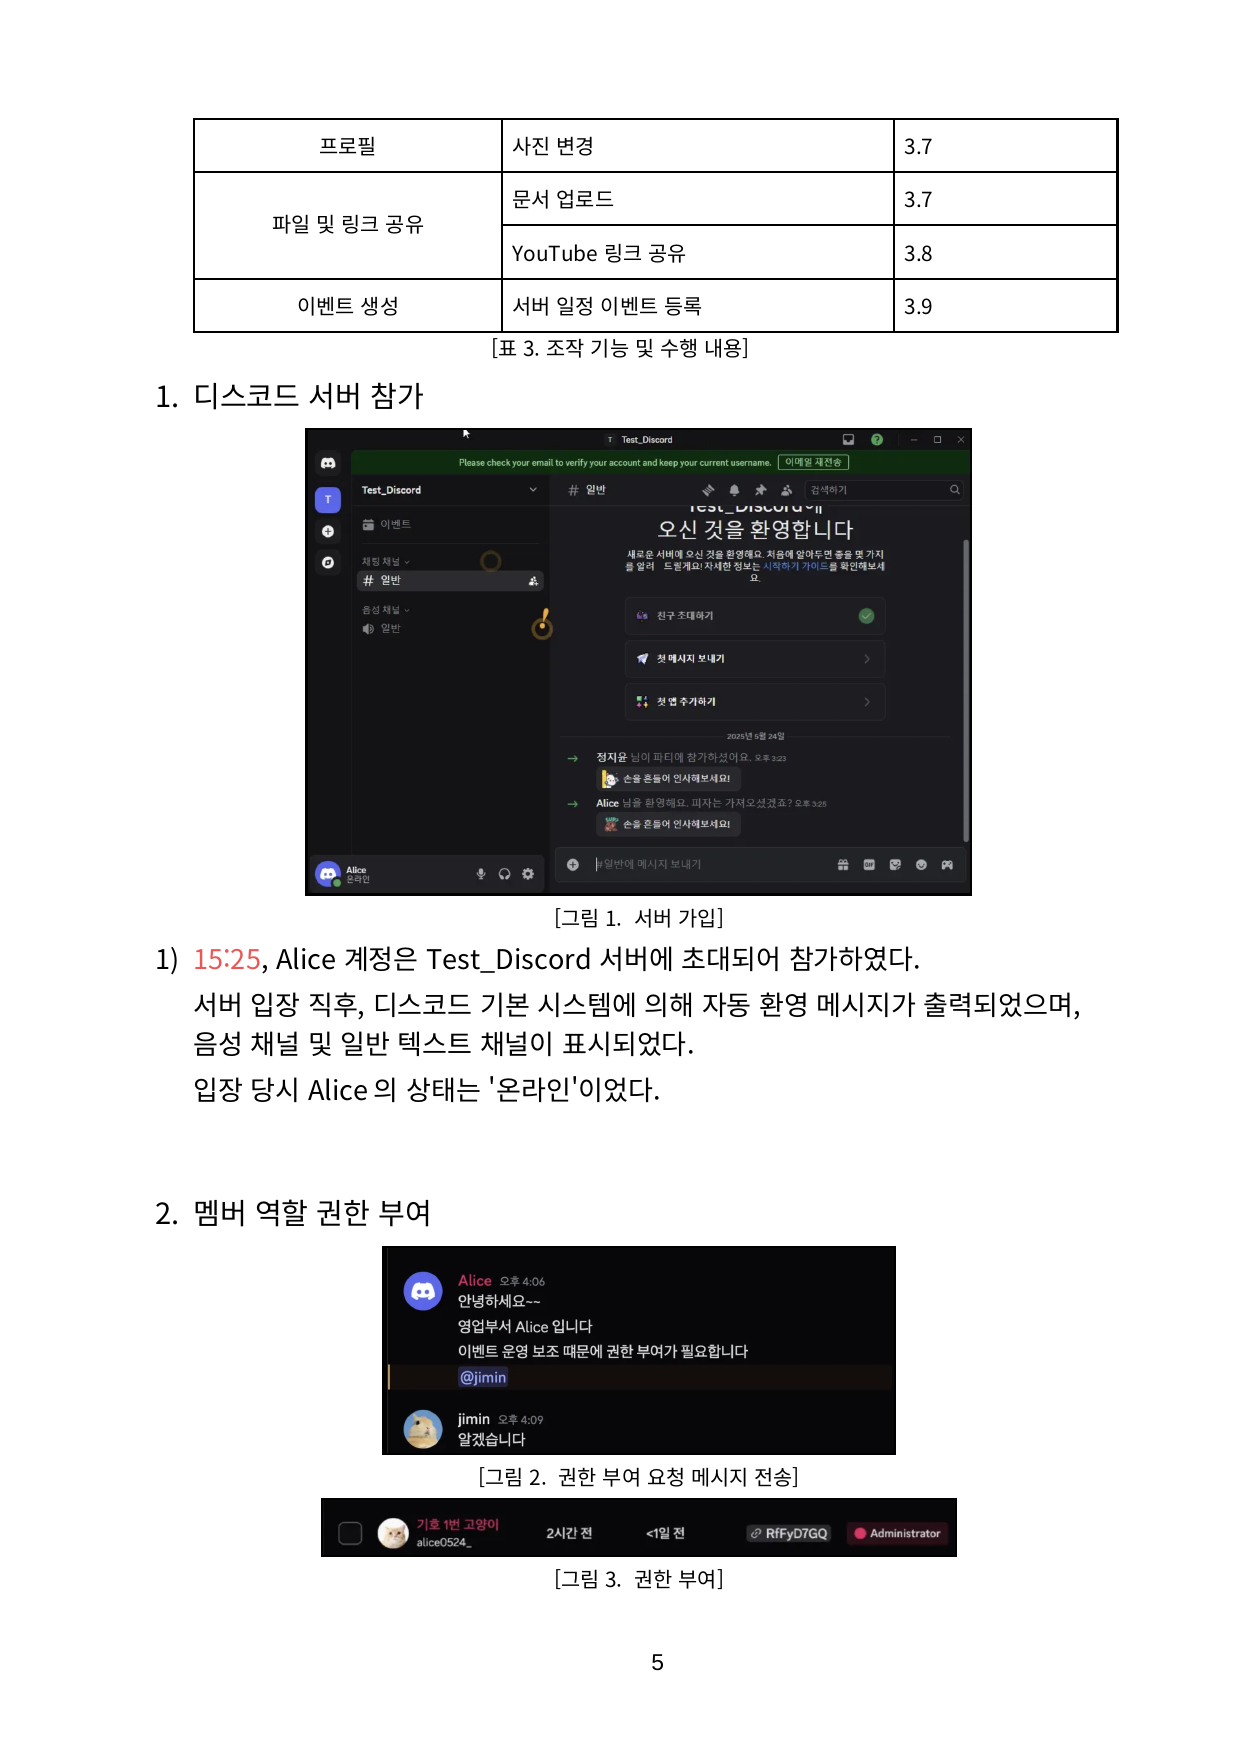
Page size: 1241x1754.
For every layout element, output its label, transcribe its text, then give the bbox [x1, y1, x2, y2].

subtitle 디스코드 서버 참가 [156, 373, 1122, 416]
text [그림 1. 서버 가입] [156, 902, 1122, 932]
subtitle 멤버 역할 권한 부여 [156, 1191, 1122, 1233]
picture [384, 1248, 894, 1453]
table_cell 파일 및 링크 공유 [195, 173, 501, 277]
table_cell 3.7 [895, 173, 1116, 224]
table_cell 사진 변경 [503, 120, 893, 171]
text [그림 3. 권한 부여] [156, 1564, 1122, 1594]
table_cell 3.7 [895, 120, 1116, 171]
text 입장 당시 Alice의 상태는 '온라인'이었다. [193, 1068, 1122, 1108]
table_cell 프로필 [195, 120, 501, 171]
text [표 3. 조작 기능 및 수행 내용] [118, 333, 1122, 363]
text [그림 2. 권한 부여 요청 메시지 전송] [156, 1461, 1122, 1491]
picture [323, 1500, 955, 1555]
table_cell 이벤트 생성 [195, 280, 501, 331]
picture [308, 430, 970, 893]
table_cell 3.8 [895, 226, 1116, 277]
table_cell 문서 업로드 [503, 173, 893, 224]
table_cell 서버 일정 이벤트 등록 [503, 280, 893, 331]
text 서버 입장 직후, 디스코드 기본 시스템에 의해 자동 환영 메시지가 출력되었으며, 음성 채널 및 일반 텍스트 채널이 표시되었다. [193, 984, 1122, 1062]
table_cell YouTube 링크 공유 [503, 226, 893, 277]
list 15:25, Alice 계정은 Test_Discord 서버에 초대되어 참가하였다. [156, 938, 1122, 977]
table_cell 3.9 [895, 280, 1116, 331]
